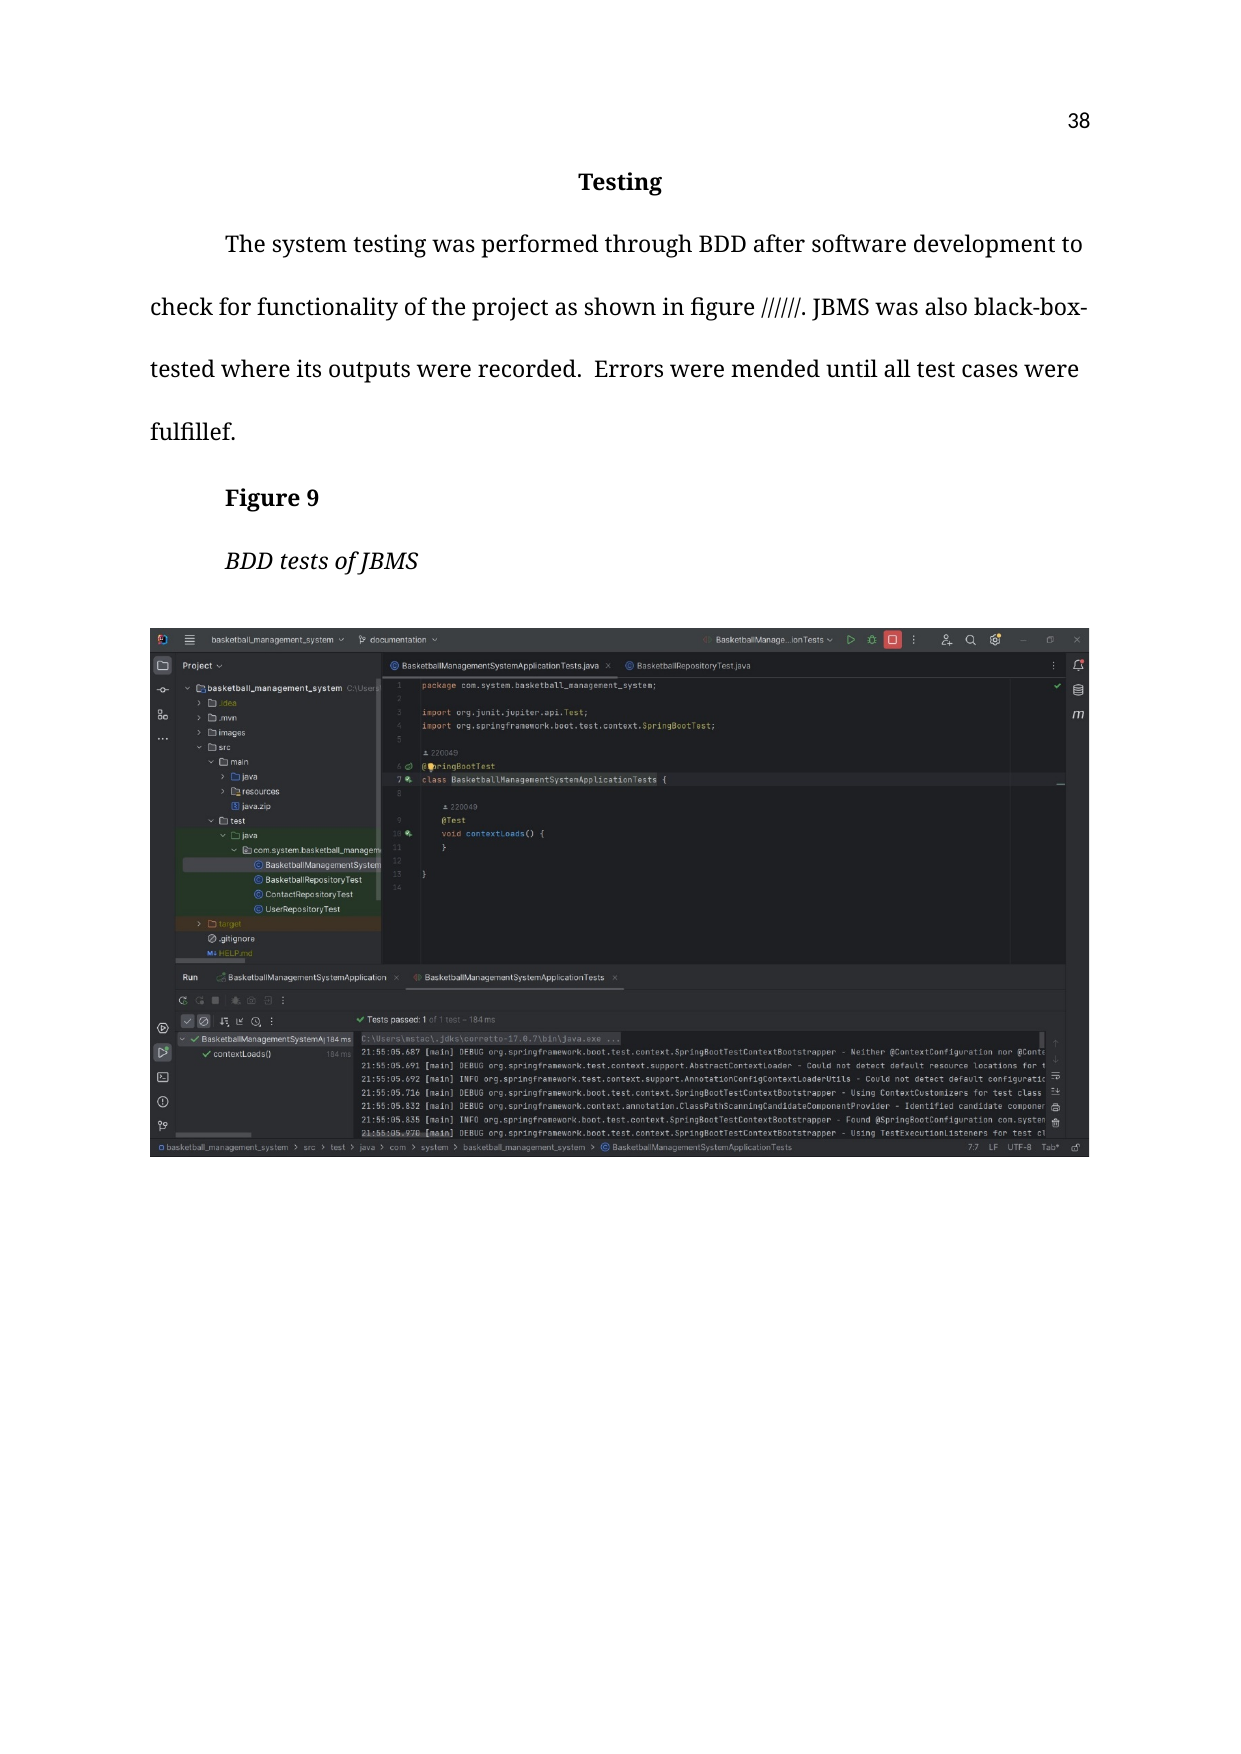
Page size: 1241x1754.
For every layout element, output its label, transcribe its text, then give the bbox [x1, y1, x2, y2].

text The system testing was performed through BDD after software development to check for functionality of the project as shown in figure //////. JBMS was also black-box-tested where its outputs were recorded. Errors were mended until all test cases were fulfillef. [150, 228, 1090, 447]
subtitle Testing [150, 166, 1090, 197]
text BDD tests of JBMS [225, 545, 1090, 576]
picture [150, 628, 1090, 1157]
